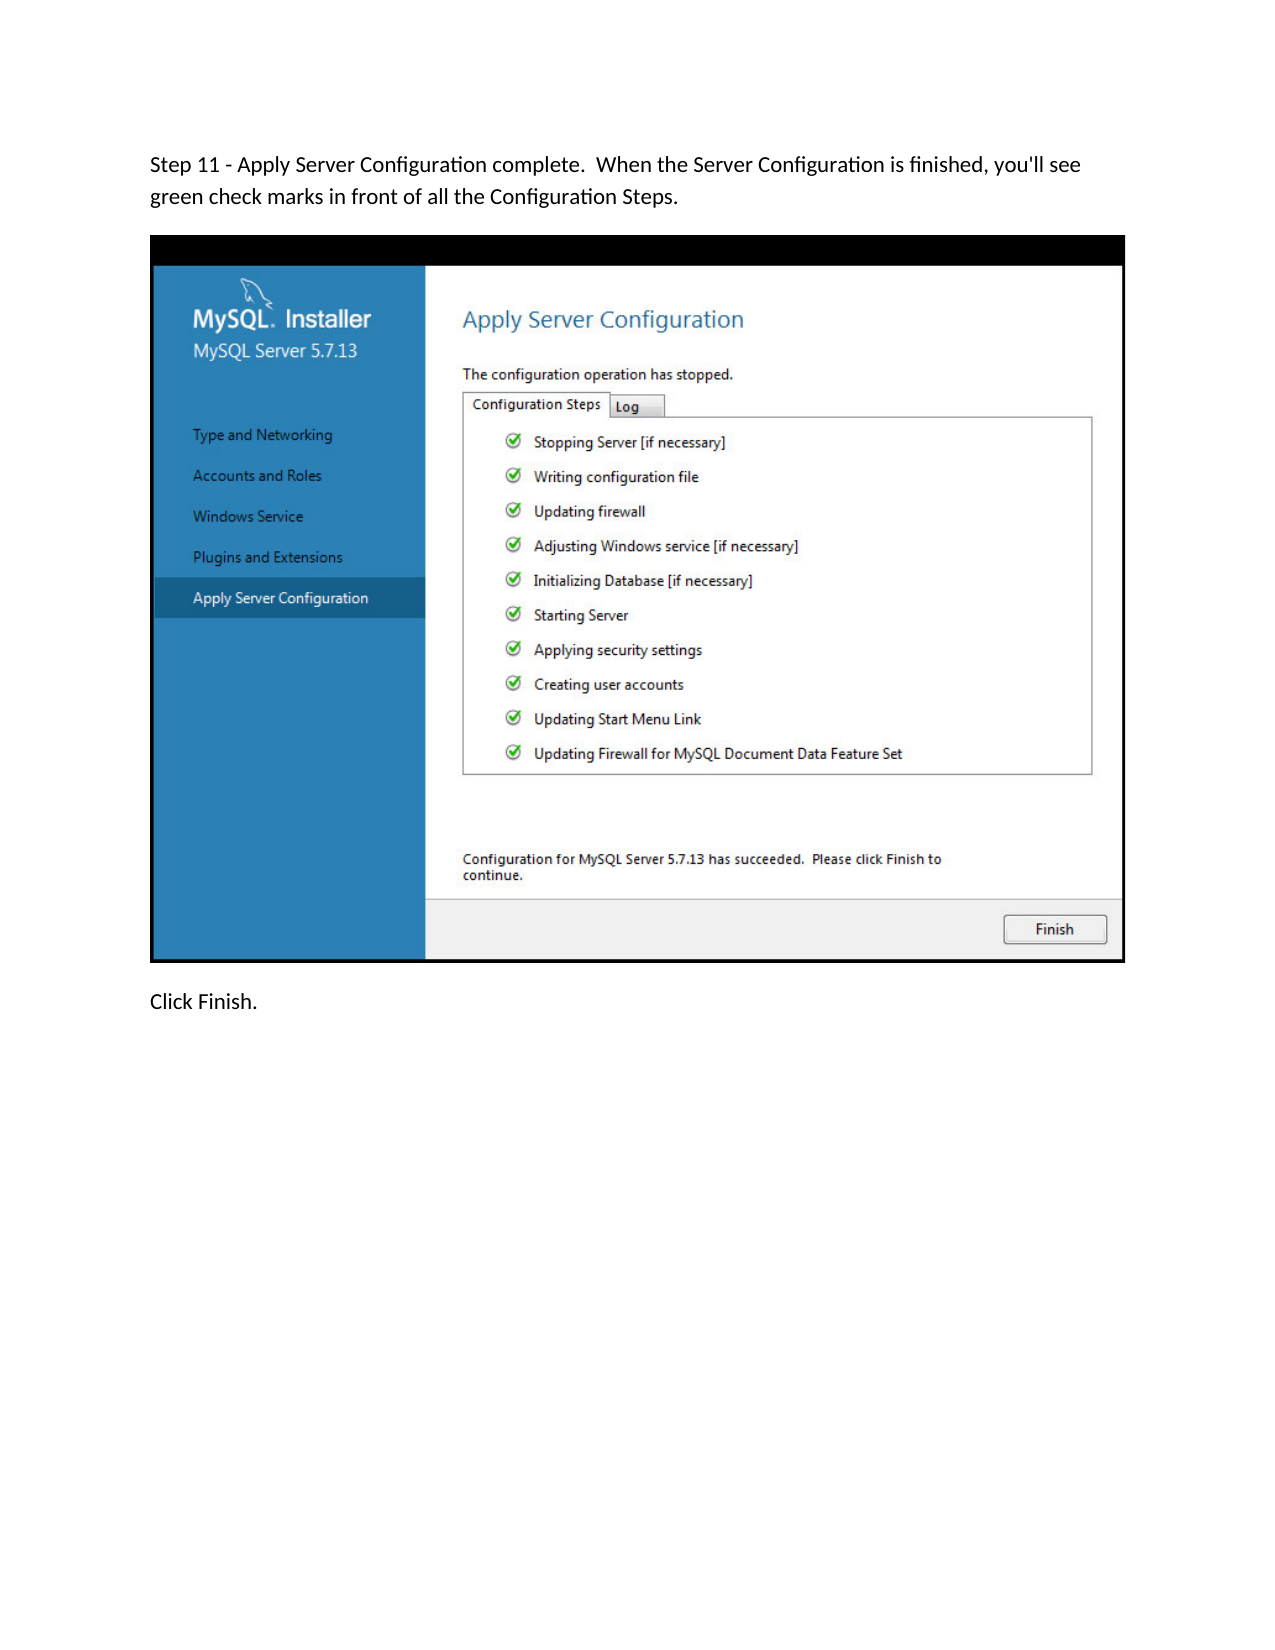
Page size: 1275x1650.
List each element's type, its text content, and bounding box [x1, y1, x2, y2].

picture [150, 235, 1125, 963]
text Step 11 - Apply Server Configuration complete. When the Server Configuration is finished, you'll see green check marks in front of all the Configuration Steps. [150, 150, 1125, 210]
text Click Finish. [150, 987, 1125, 1015]
